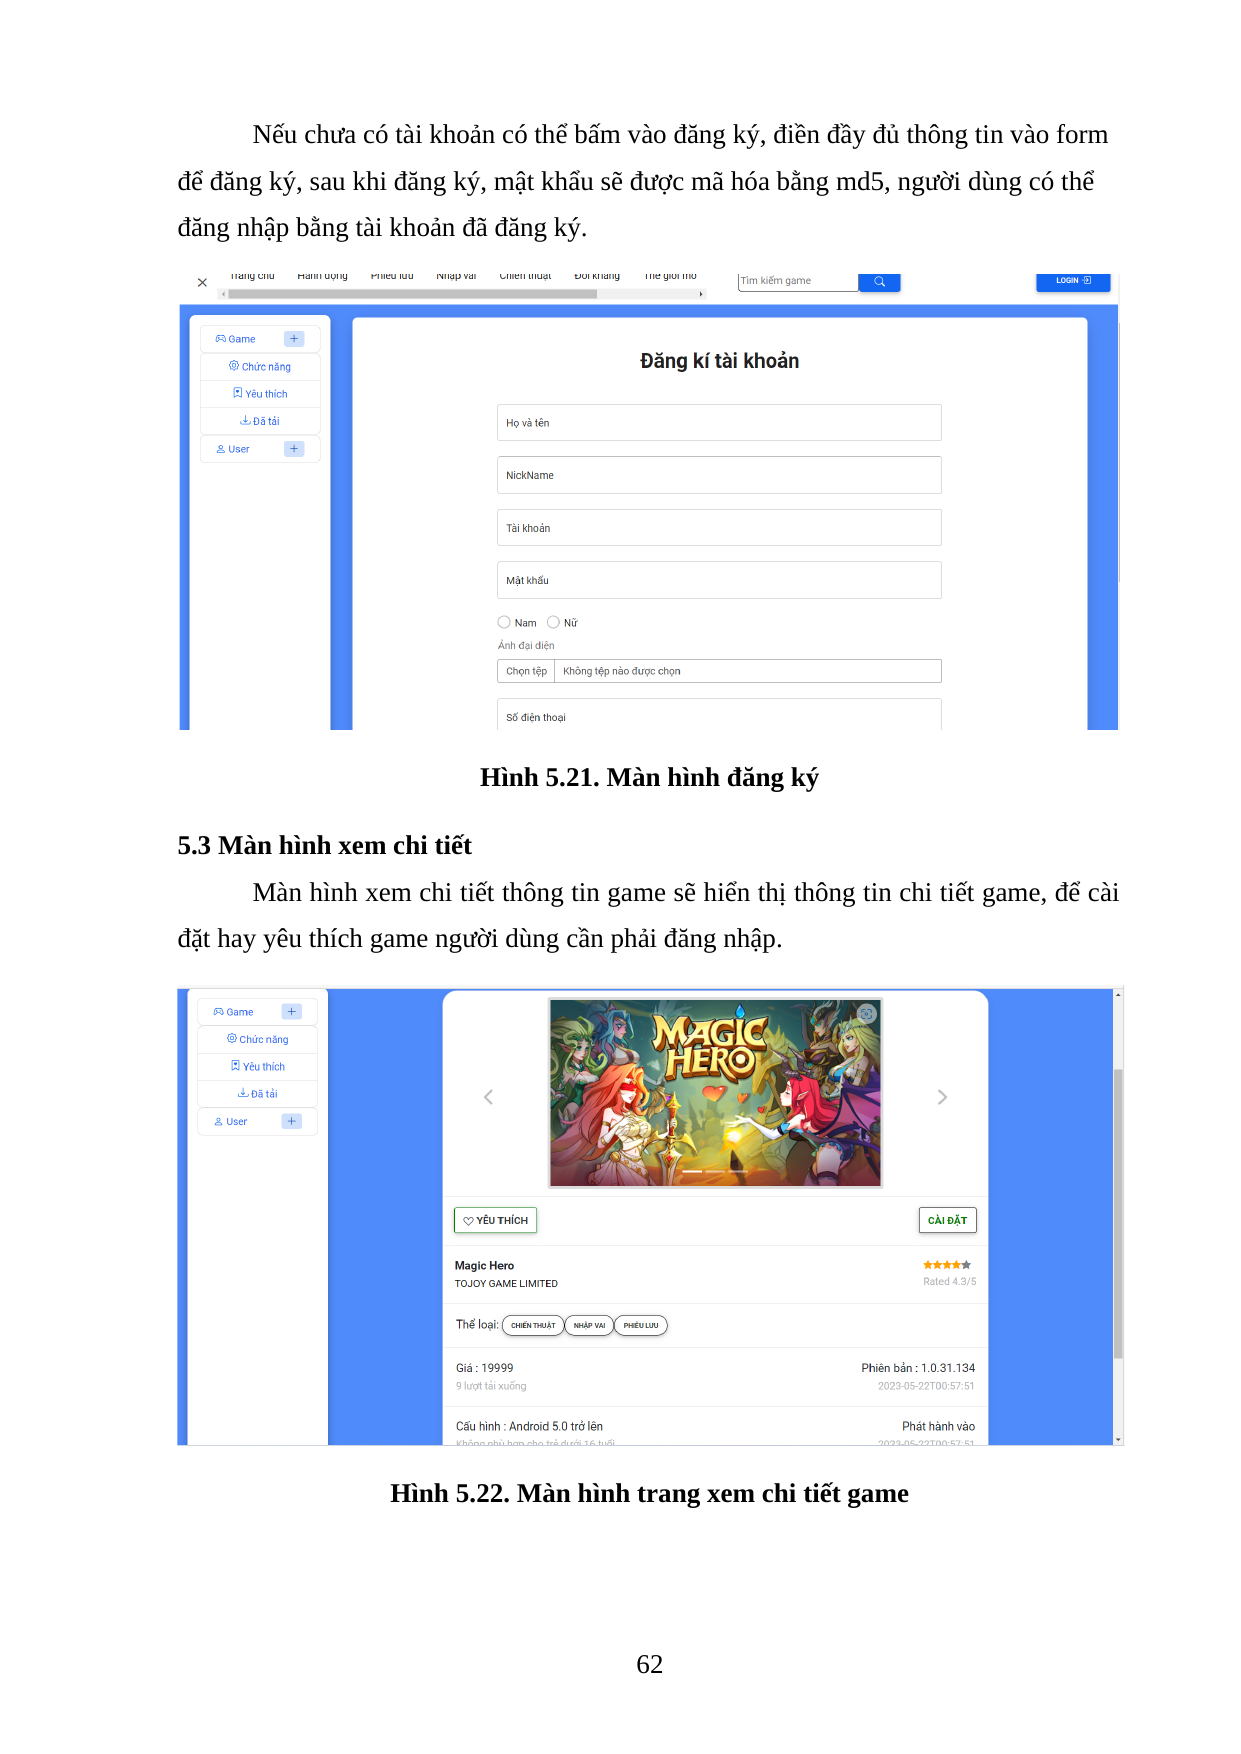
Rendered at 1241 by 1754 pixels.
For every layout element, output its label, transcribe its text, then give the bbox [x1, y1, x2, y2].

text Màn hình xem chi tiết thông tin game sẽ hiển thị thông tin chi tiết game, để cài đặt hay yêu thích game người dùng cần phải đăng nhập. [177, 876, 1122, 953]
picture [177, 985, 1125, 1446]
subtitle 5.3 Màn hình xem chi tiết [177, 829, 1122, 860]
picture [179, 274, 1120, 730]
text Nếu chưa có tài khoản có thể bấm vào đăng ký, điền đầy đủ thông tin vào form để đăng ký, sau khi đăng ký, mật khẩu sẽ được mã hóa bằng md5, người dùng có thể đăng nhập bằng tài khoản đã đăng ký. [177, 118, 1122, 243]
